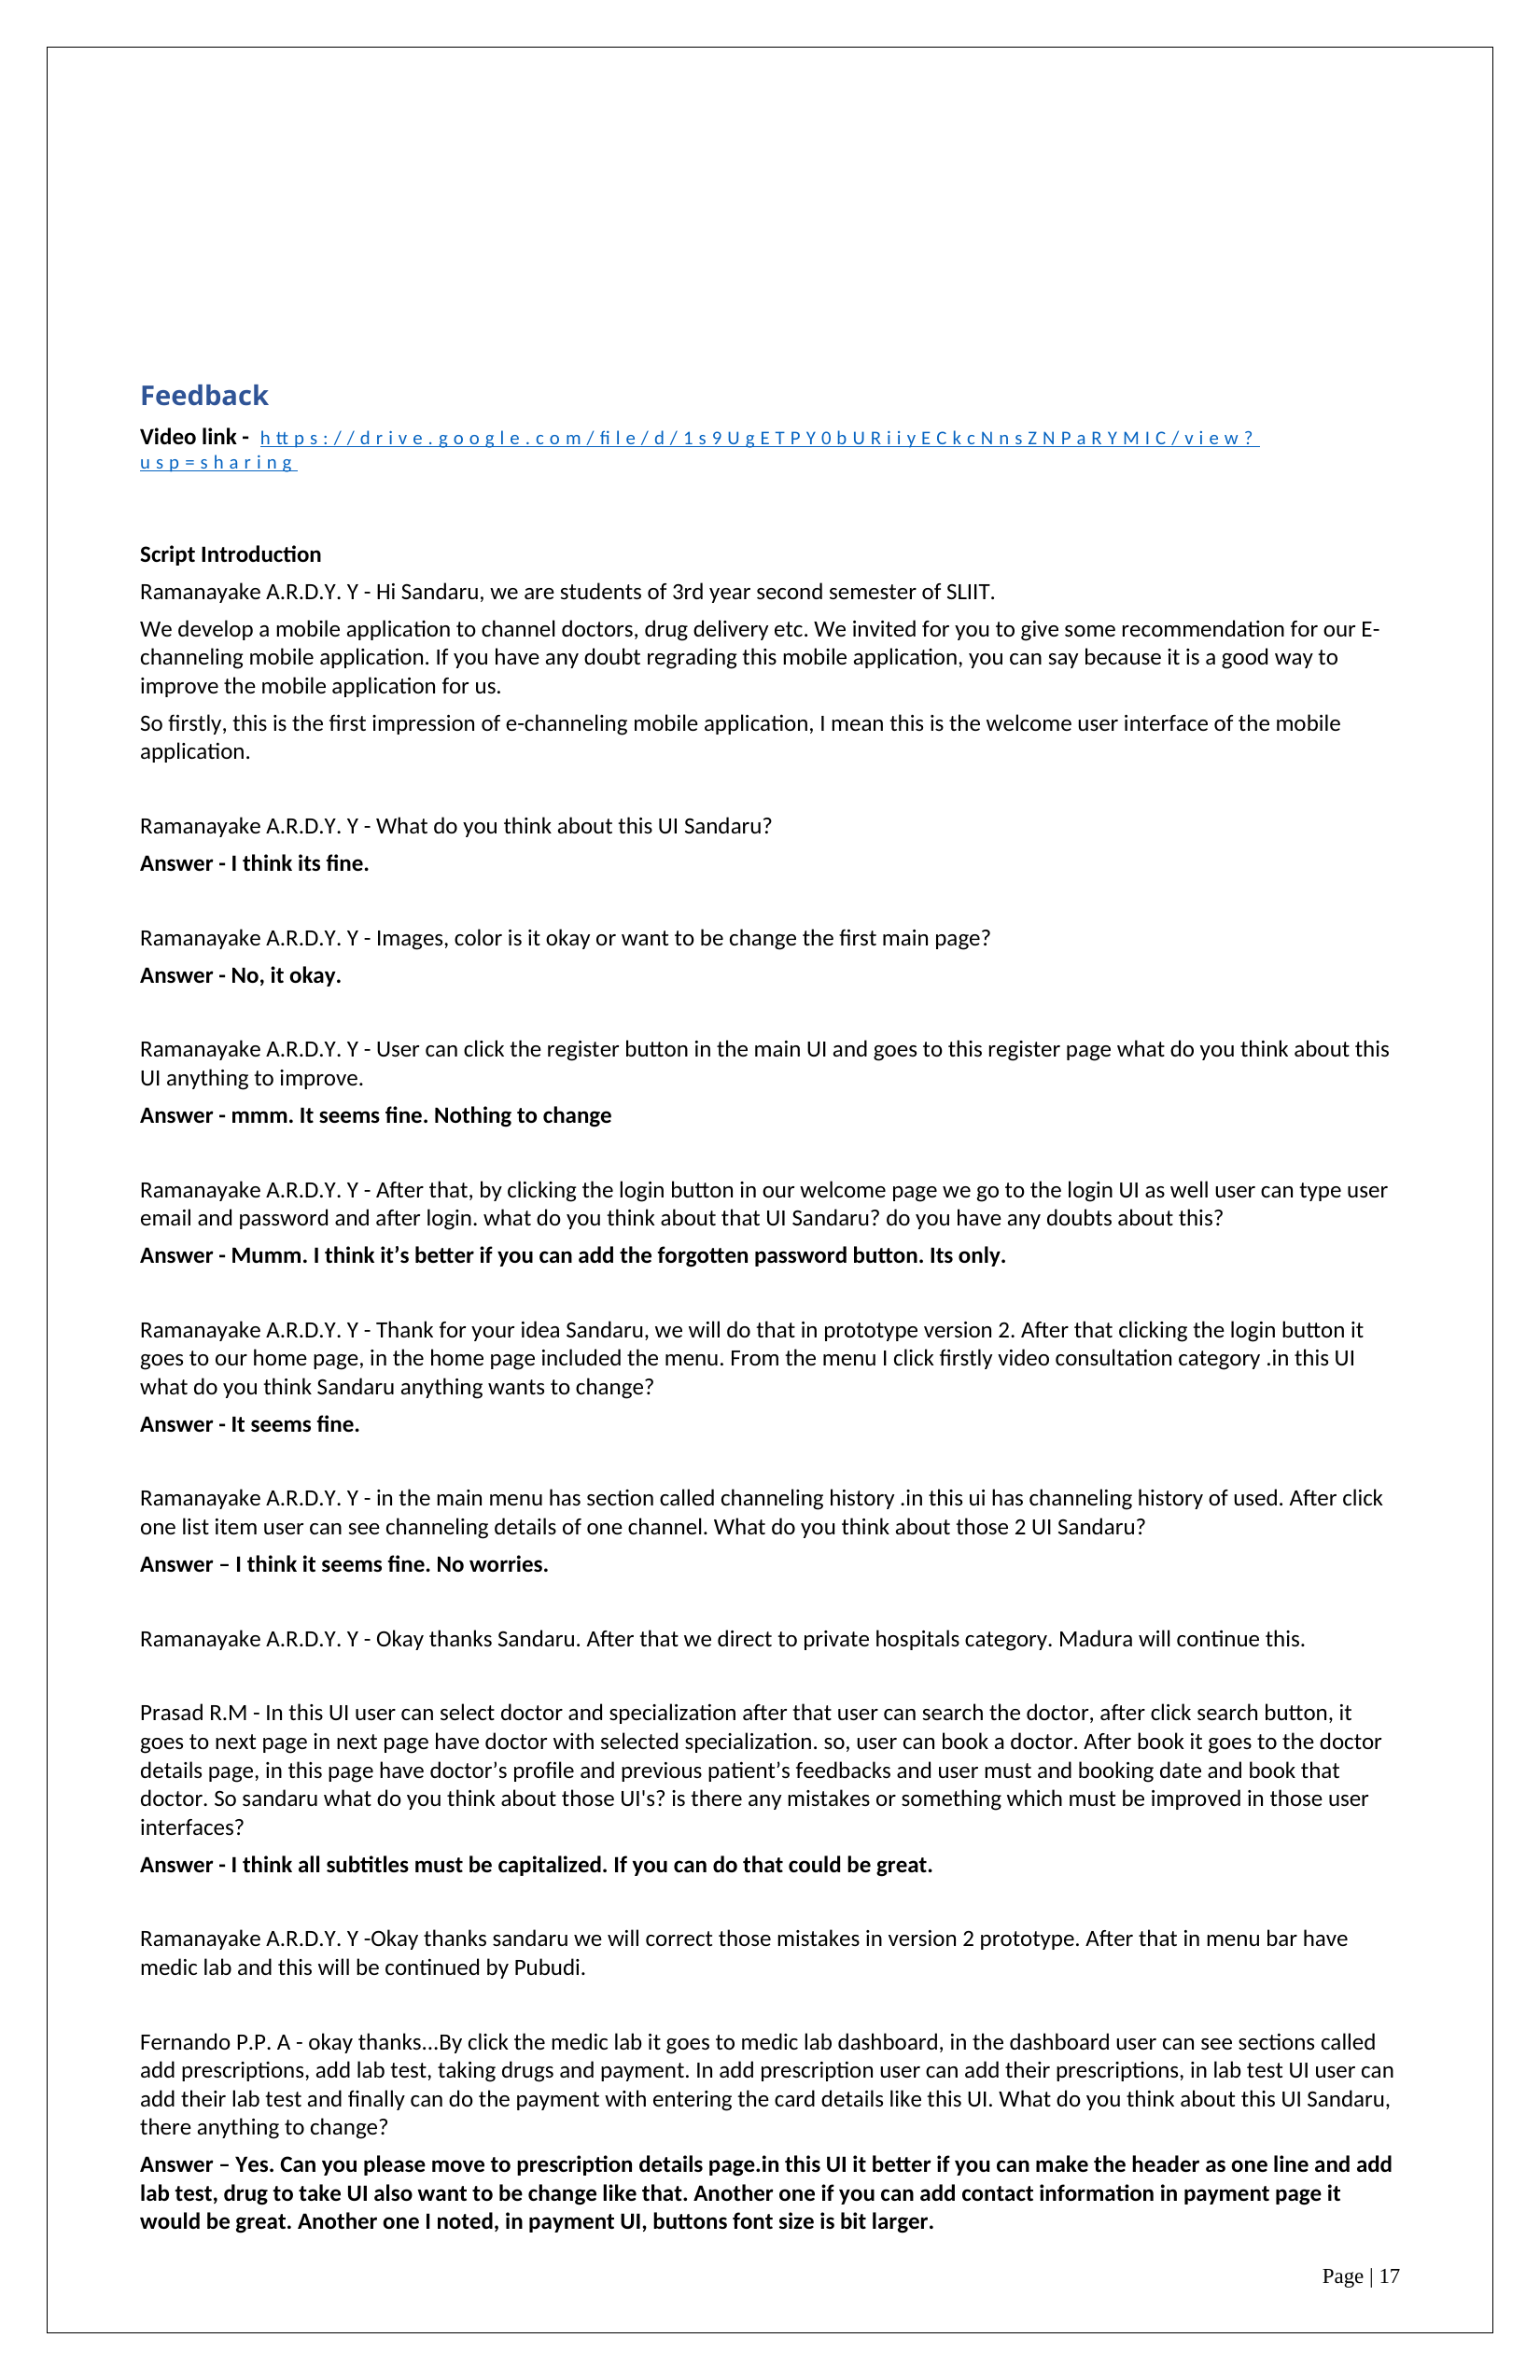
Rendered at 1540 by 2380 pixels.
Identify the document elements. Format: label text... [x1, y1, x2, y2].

text Answer - I think all subtitles must be capitalized. If you can do that could be great. [140, 1850, 1400, 1878]
text Answer – I think it seems fine. No worries. [140, 1549, 1400, 1578]
text Ramanayake A.R.D.Y. Y - in the main menu has section called channeling history .in this ui has channeling history of used. After click one list item user can see channeling details of one channel. What do you think about those 2 UI Sandaru? [140, 1484, 1400, 1541]
text Ramanayake A.R.D.Y. Y - What do you think about this UI Sandaru? [140, 811, 1400, 840]
text Answer - Mumm. I think it’s better if you can add the forgotten password button. Its only. [140, 1240, 1400, 1269]
text Ramanayake A.R.D.Y. Y - Images, color is it okay or want to be change the first main page? [140, 923, 1400, 951]
text Ramanayake A.R.D.Y. Y - Hi Sandaru, we are students of 3rd year second semester of SLIIT. [140, 577, 1400, 605]
text Fernando P.P. A - okay thanks...By click the medic lab it goes to medic lab dashboard, in the dashboard user can see sections called add prescriptions, add lab test, taking drugs and payment. In add prescription user can add their prescriptions, in lab test UI user can add their lab test and finally can do the payment with entering the card details like this UI. What do you think about this UI Sandaru, there anything to change? [140, 2027, 1400, 2141]
text Ramanayake A.R.D.Y. Y -Okay thanks sandaru we will correct those mistakes in version 2 prototype. After that in menu bar have medic lab and this will be continued by Pubudi. [140, 1924, 1400, 1981]
text Ramanayake A.R.D.Y. Y - Thank for your idea Sandaru, we will do that in prototype version 2. After that clicking the login button it goes to our home page, in the home page included the menu. From the menu I click firstly video consultation category .in this UI what do you think Sandaru anything wants to change? [140, 1315, 1400, 1401]
text Ramanayake A.R.D.Y. Y - After that, by clicking the login button in our welcome page we go to the login UI as well user can type user email and password and after login. what do you think about that UI Sandaru? do you have any doubts about this? [140, 1175, 1400, 1232]
text Script Introduction [140, 539, 1400, 568]
text Video link - https://drive.google.com/file/d/1s9UgETPY0bURiiyECkcNnsZNPaRYMIC/view?usp=sharing [140, 422, 1400, 474]
text Answer - It seems fine. [140, 1409, 1400, 1437]
text Answer - No, it okay. [140, 960, 1400, 988]
text We develop a mobile application to channel doctors, drug delivery etc. We invited for you to give some recommendation for our E-channeling mobile application. If you have any doubt regrading this mobile application, you can say because it is a good way to improve the mobile application for us. [140, 614, 1400, 699]
text Ramanayake A.R.D.Y. Y - User can click the register button in the main UI and goes to this register page what do you think about this UI anything to improve. [140, 1034, 1400, 1091]
text Answer – Yes. Can you please move to prescription details page.in this UI it better if you can make the header as one line and add lab test, drug to take UI also want to be change like that. Another one if you can add contact information in payment page it would be great. Another one I noted, in payment UI, buttons font size is bit larger. [140, 2149, 1400, 2235]
text So firstly, this is the first impression of e-channeling mobile application, I mean this is the welcome user interface of the mobile application. [140, 708, 1400, 765]
text Answer - I think its fine. [140, 848, 1400, 876]
text Answer - mmm. It seems fine. Nothing to change [140, 1100, 1400, 1128]
text Prasad R.M - In this UI user can select doctor and specialization after that user can search the doctor, after click search button, it goes to next page in next page have doctor with selected specialization. so, user can book a doctor. After book it goes to the doctor details page, in this page have doctor’s profile and previous patient’s feedbacks and user must and booking date and book that doctor. So sandaru what do you think about those UI's? is there any mistakes or something which must be improved in those user interfaces? [140, 1699, 1400, 1841]
text Ramanayake A.R.D.Y. Y - Okay thanks Sandaru. After that we direct to private hospitals category. Madura will continue this. [140, 1624, 1400, 1652]
text Feedback [140, 376, 1400, 413]
